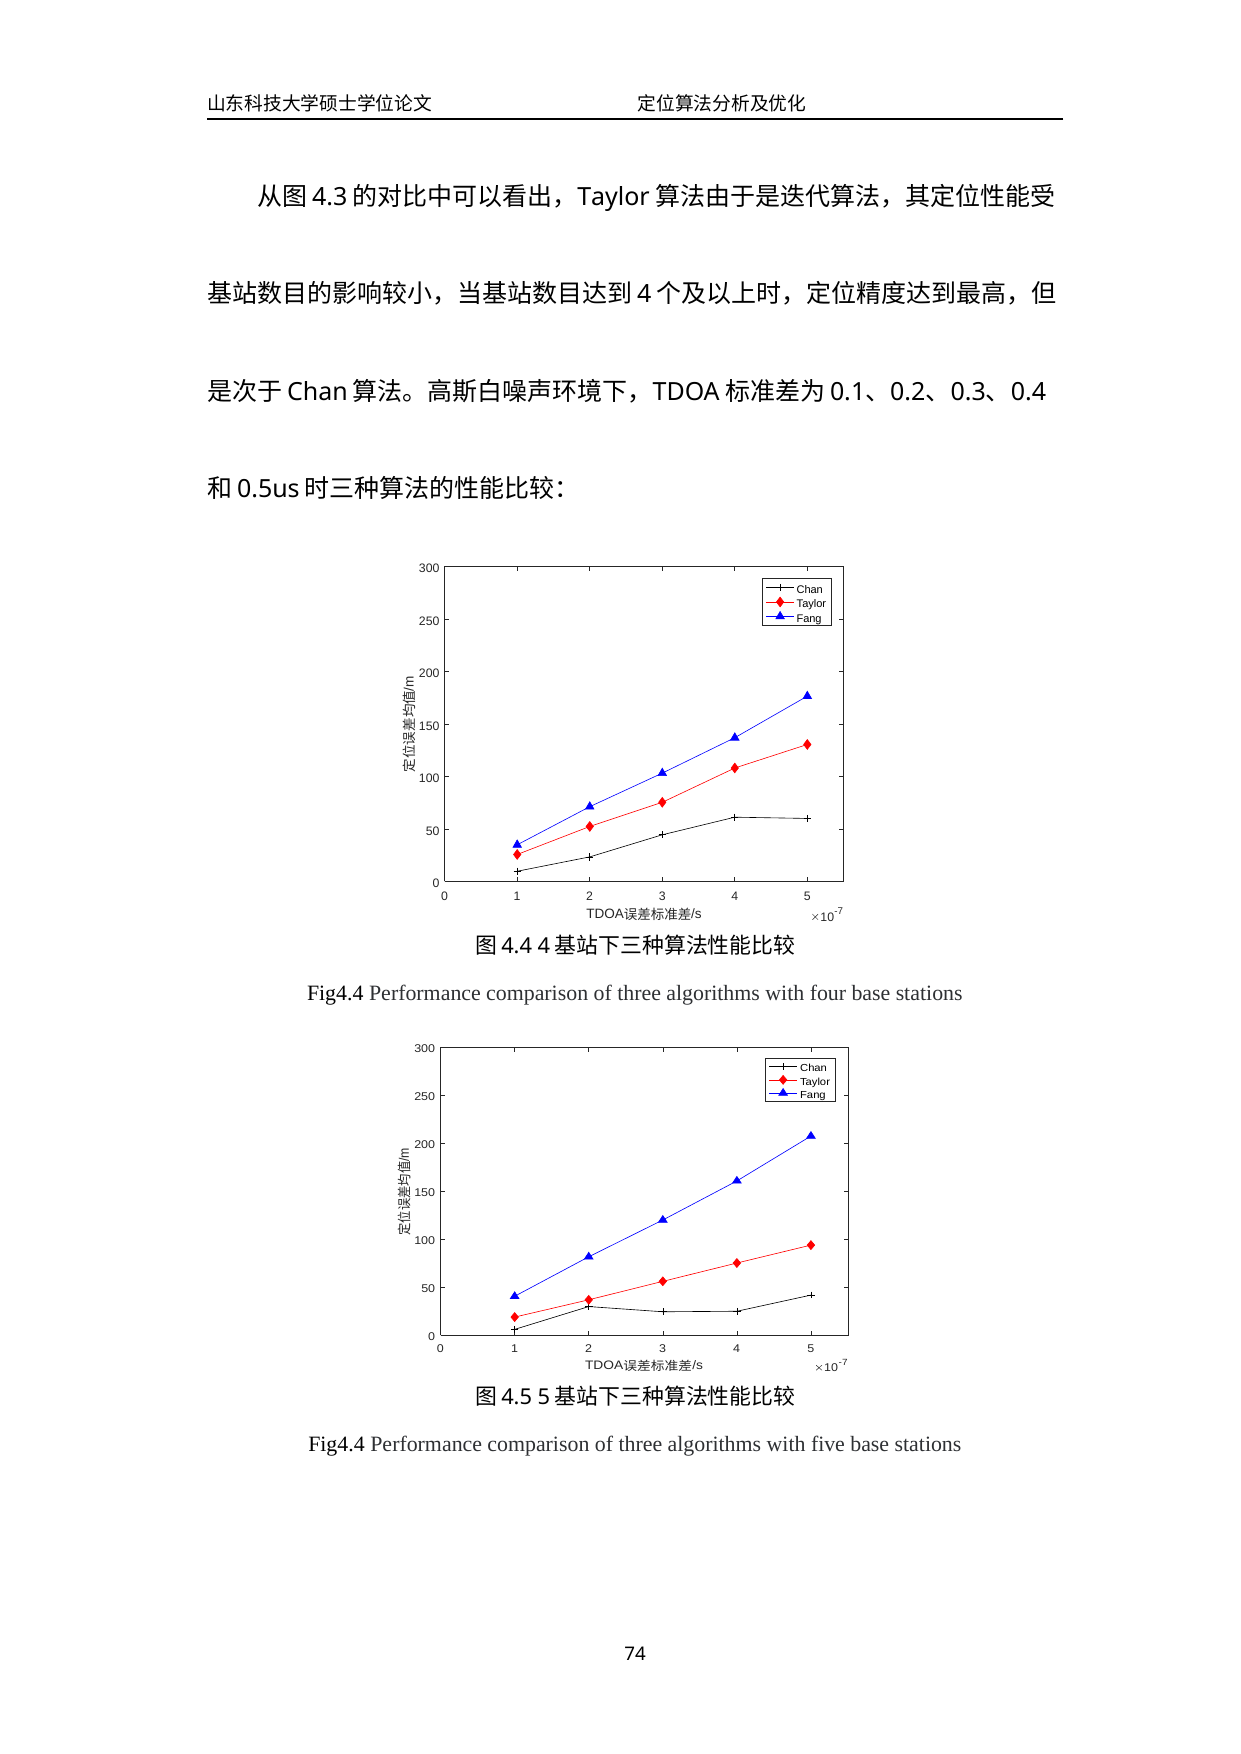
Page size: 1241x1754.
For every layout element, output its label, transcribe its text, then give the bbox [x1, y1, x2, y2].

text 从图4.3的对比中可以看出，Taylor算法由于是迭代算法，其定位性能受基站数目的影响较小，当基站数目达到4个及以上时，定位精度达到最高，但是次于Chan算法。高斯白噪声环境下，TDOA标准差为0.1、0.2、0.3、0.4和0.5us时三种算法的性能比较： [207, 162, 1063, 519]
text Fig4.4 Performance comparison of three algorithms with five base stations [207, 1427, 1063, 1459]
text 图4.4 4基站下三种算法性能比较 [207, 928, 1063, 960]
text Fig4.4 Performance comparison of three algorithms with four base stations [207, 976, 1063, 1008]
text 图4.5 5基站下三种算法性能比较 [207, 1378, 1063, 1411]
